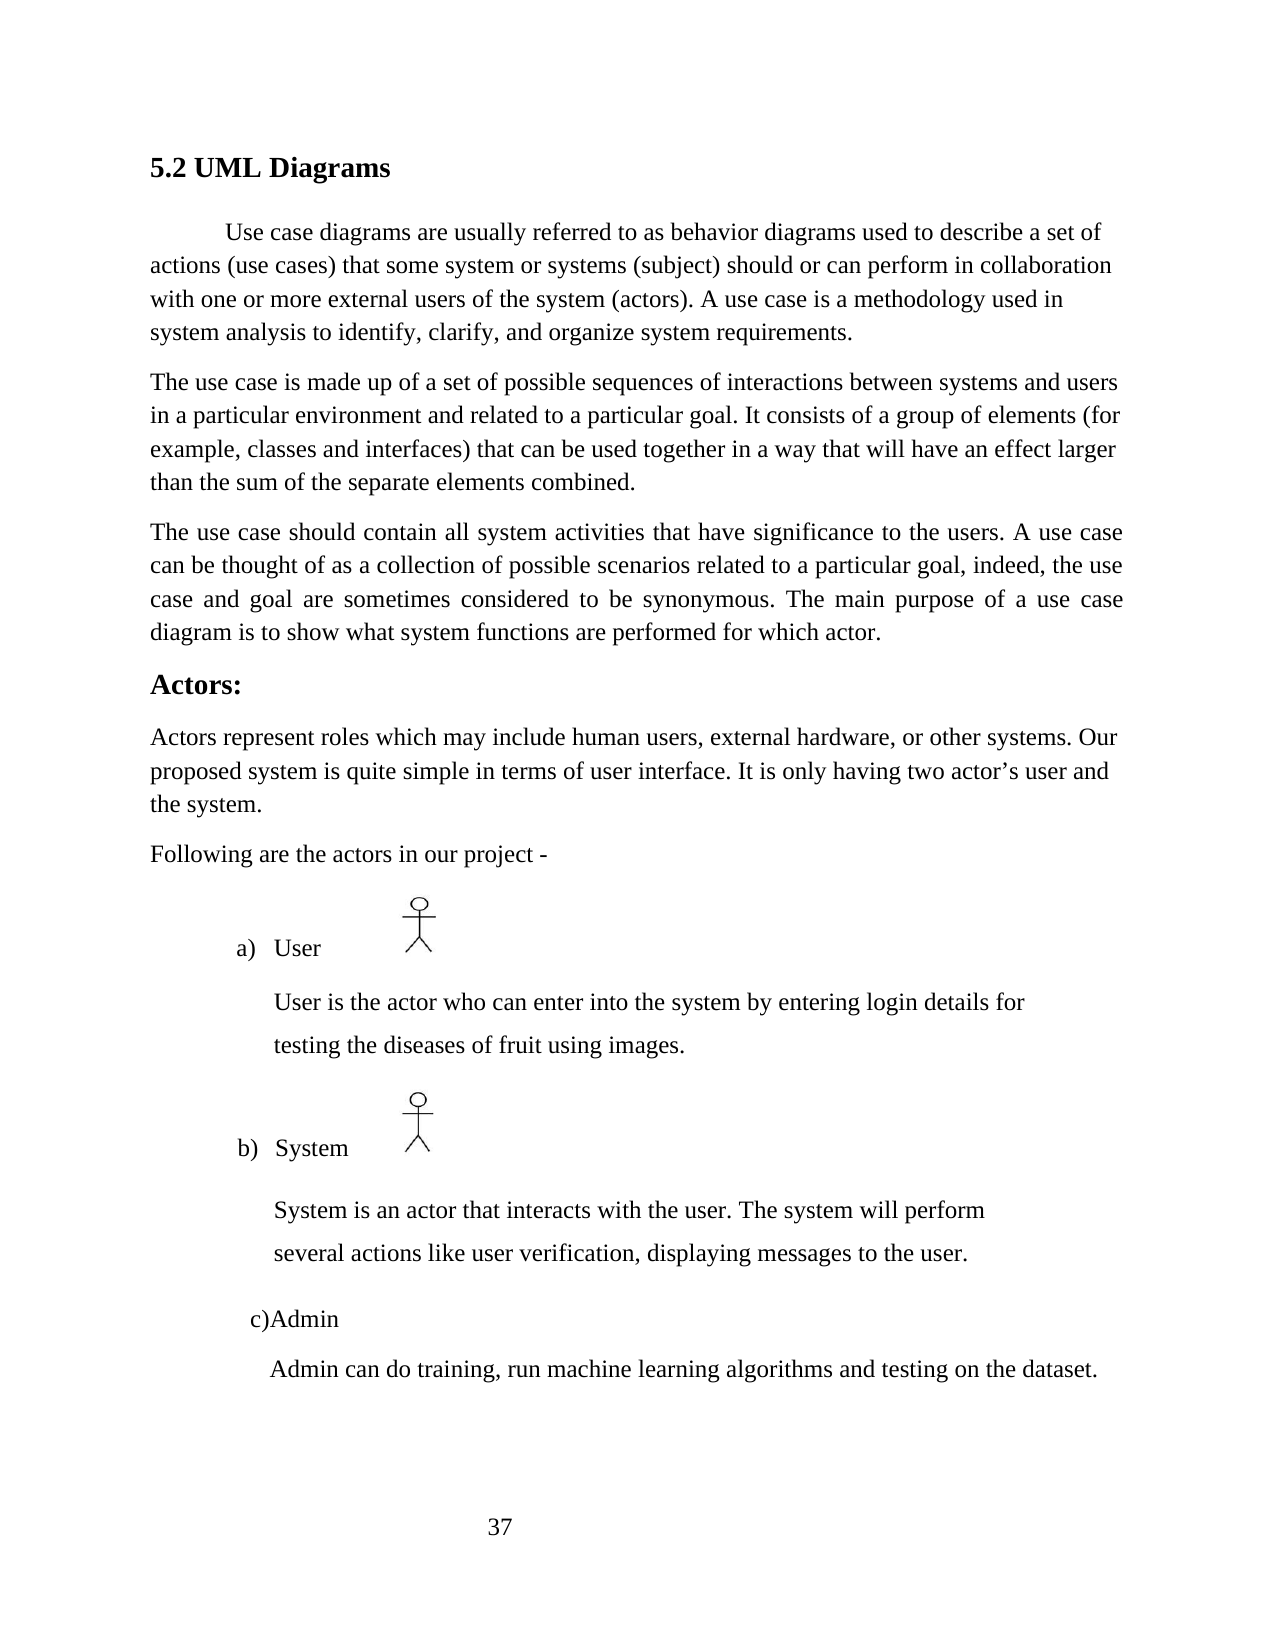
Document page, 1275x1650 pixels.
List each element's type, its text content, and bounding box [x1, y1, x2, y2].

text User is the actor who can enter into the system by entering login details for testing the diseases of fruit using images. [274, 987, 1040, 1058]
picture [398, 1089, 434, 1157]
list Admin [250, 1304, 1125, 1332]
text Actors represent roles which may include human users, external hardware, or other systems. Our proposed system is quite simple in terms of user interface. It is only having two actor’s user and the system. [150, 722, 1125, 818]
text 5.2 UML Diagrams [150, 150, 1125, 183]
list System [237, 1089, 1125, 1164]
picture [398, 894, 436, 957]
text Use case diagrams are usually referred to as behavior diagrams used to describe a set of actions (use cases) that some system or systems (subject) should or can perform in collaboration with one or more external users of the system (actors). A use case is a methodology used in system analysis to identify, clarify, and organize system requirements. [150, 217, 1125, 346]
text The use case should contain all system activities that have significance to the users. A use case can be thought of as a collection of possible scenarios related to a particular goal, indeed, the use case and goal are sometimes considered to be synonymous. The main purpose of a use case diagram is to show what system functions are performed for which actor. [150, 517, 1125, 646]
text The use case is made up of a set of possible sequences of interactions between systems and users in a particular environment and related to a particular goal. It consists of a group of elements (for example, classes and interfaces) that can be used together in a way that will have an effect larger than the sum of the separate elements combined. [150, 367, 1125, 496]
list User [236, 894, 1125, 964]
text Actors: [150, 667, 1125, 701]
text Admin can do training, run machine learning algorithms and testing on the dataset. [194, 1354, 1125, 1382]
text Following are the actors in our project - [150, 839, 1125, 868]
text System is an actor that interacts with the user. The system will perform several actions like user verification, displaying messages to the user. [274, 1195, 1061, 1267]
